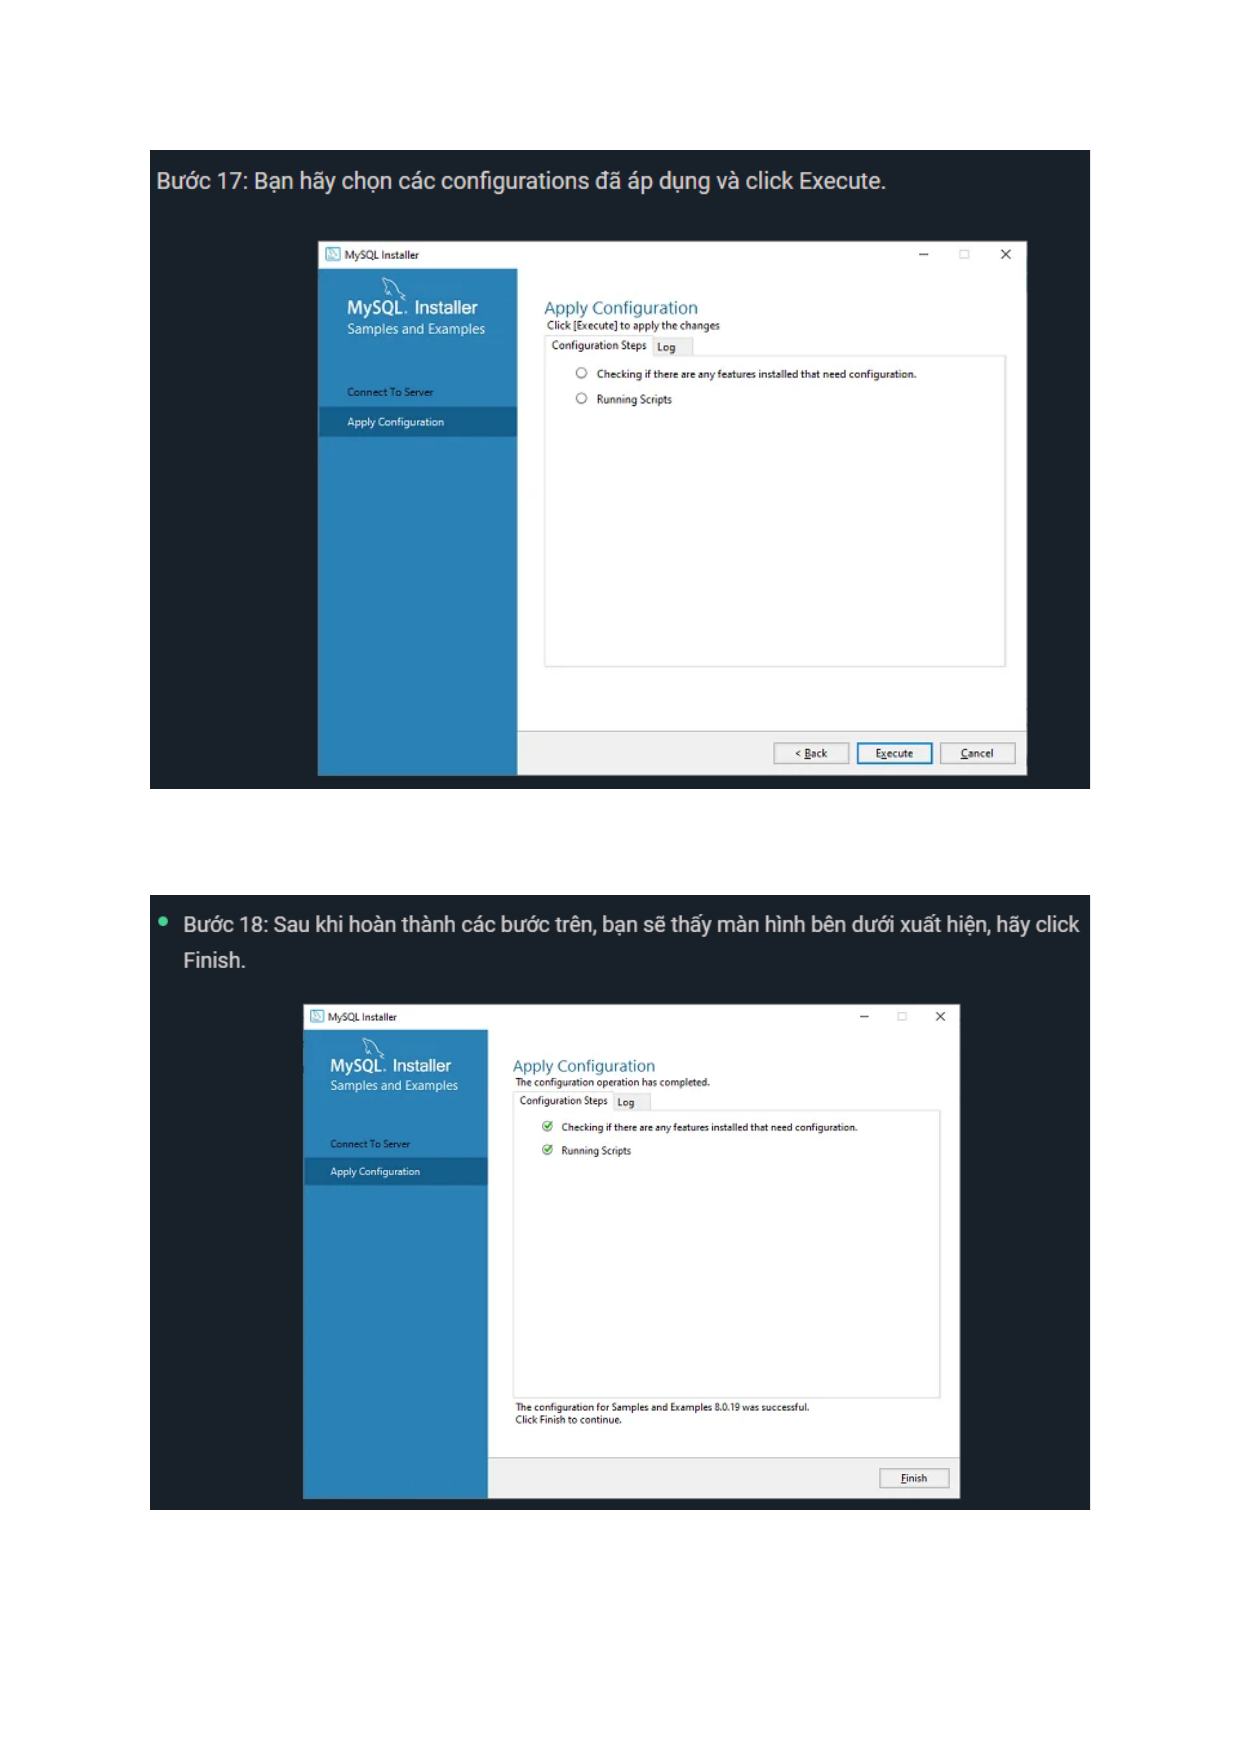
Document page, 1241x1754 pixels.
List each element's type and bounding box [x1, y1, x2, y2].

picture [150, 895, 1091, 1510]
picture [150, 150, 1091, 789]
